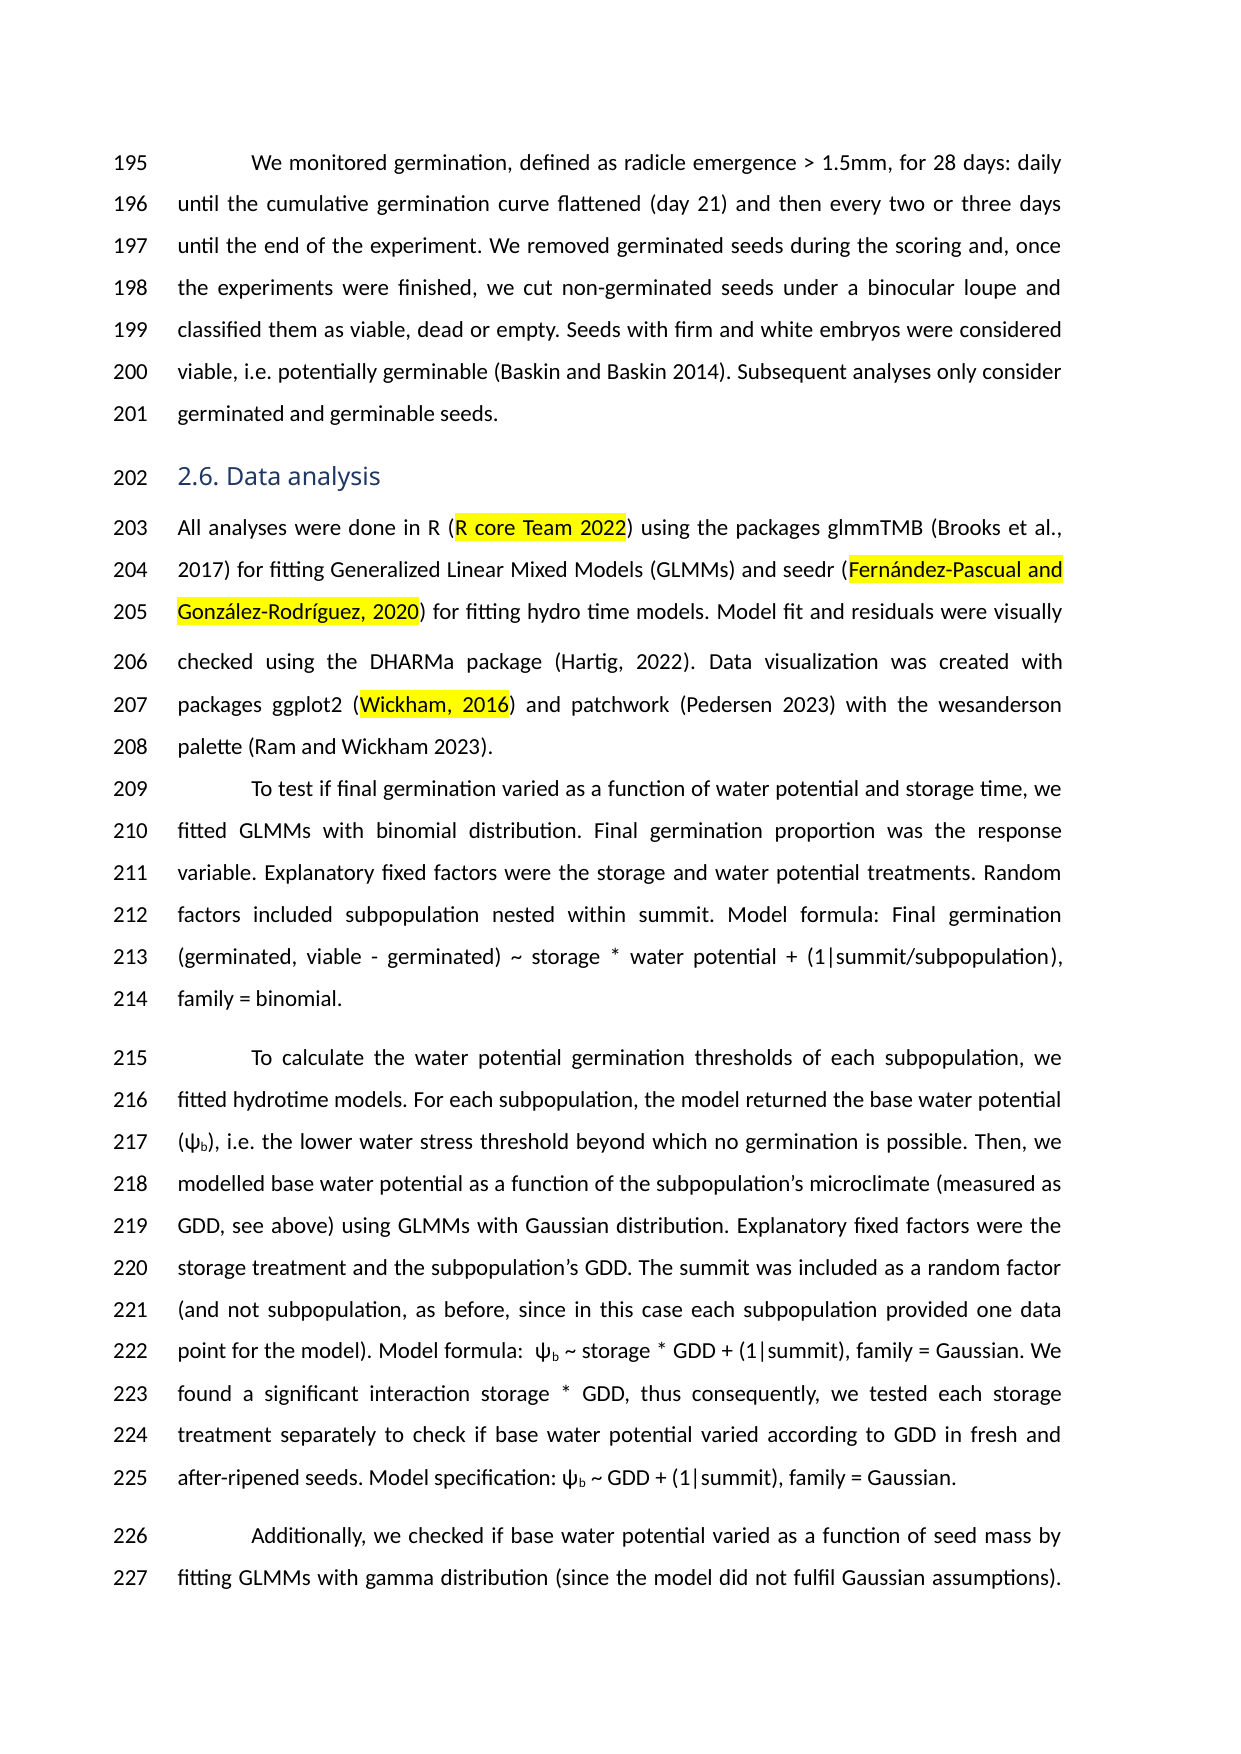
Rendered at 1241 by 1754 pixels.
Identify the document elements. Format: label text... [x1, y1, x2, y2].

text We monitored germination, defined as radicle emergence > 1.5mm, for 28 days: daily until the cumulative germination curve flattened (day 21) and then every two or three days until the end of the experiment. We removed germinated seeds during the scoring and, once the experiments were finished, we cut non-germinated seeds under a binocular loupe and classified them as viable, dead or empty. Seeds with firm and white embryos were considered viable, i.e. potentially germinable (Baskin and Baskin 2014). Subsequent analyses only consider germinated and germinable seeds. [177, 148, 1063, 427]
subtitle 2.6. Data analysis [177, 458, 1063, 492]
text To test if final germination varied as a function of water potential and storage time, we fitted GLMMs with binomial distribution. Final germination proportion was the response variable. Explanatory fixed factors were the storage and water potential treatments. Random factors included subpopulation nested within summit. Model formula: Final germination (germinated, viable - germinated) ~ storage * water potential + (1|summit/subpopulation), family = binomial. [177, 774, 1063, 1012]
text To calculate the water potential germination thresholds of each subpopulation, we fitted hydrotime models. For each subpopulation, the model returned the base water potential (ψb), i.e. the lower water stress threshold beyond which no germination is possible. Then, we modelled base water potential as a function of the subpopulation’s microclimate (measured as GDD, see above) using GLMMs with Gaussian distribution. Explanatory fixed factors were the storage treatment and the subpopulation’s GDD. The summit was included as a random factor (and not subpopulation, as before, since in this case each subpopulation provided one data point for the model). Model formula: ψb ~ storage * GDD + (1|summit), family = Gaussian. We found a significant interaction storage * GDD, thus consequently, we tested each storage treatment separately to check if base water potential varied according to GDD in fresh and after-ripened seeds. Model specification: ψb ~ GDD + (1|summit), family = Gaussian. [177, 1043, 1063, 1491]
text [177, 1521, 1063, 1591]
subtitle All analyses were done in R (R core Team 2022) using the packages glmmTMB (Brooks et al., 2017) for fitting Generalized Linear Mixed Models (GLMMs) and seedr (Fernández-Pascual and González-Rodríguez, 2020) for fitting hydro time models. Model fit and residuals were visually checked using the DHARMa package (Hartig, 2022). Data visualization was created with packages ggplot2 (Wickham, 2016) and patchwork (Pedersen 2023) with the wesanderson palette (Ram and Wickham 2023). [177, 513, 1063, 760]
